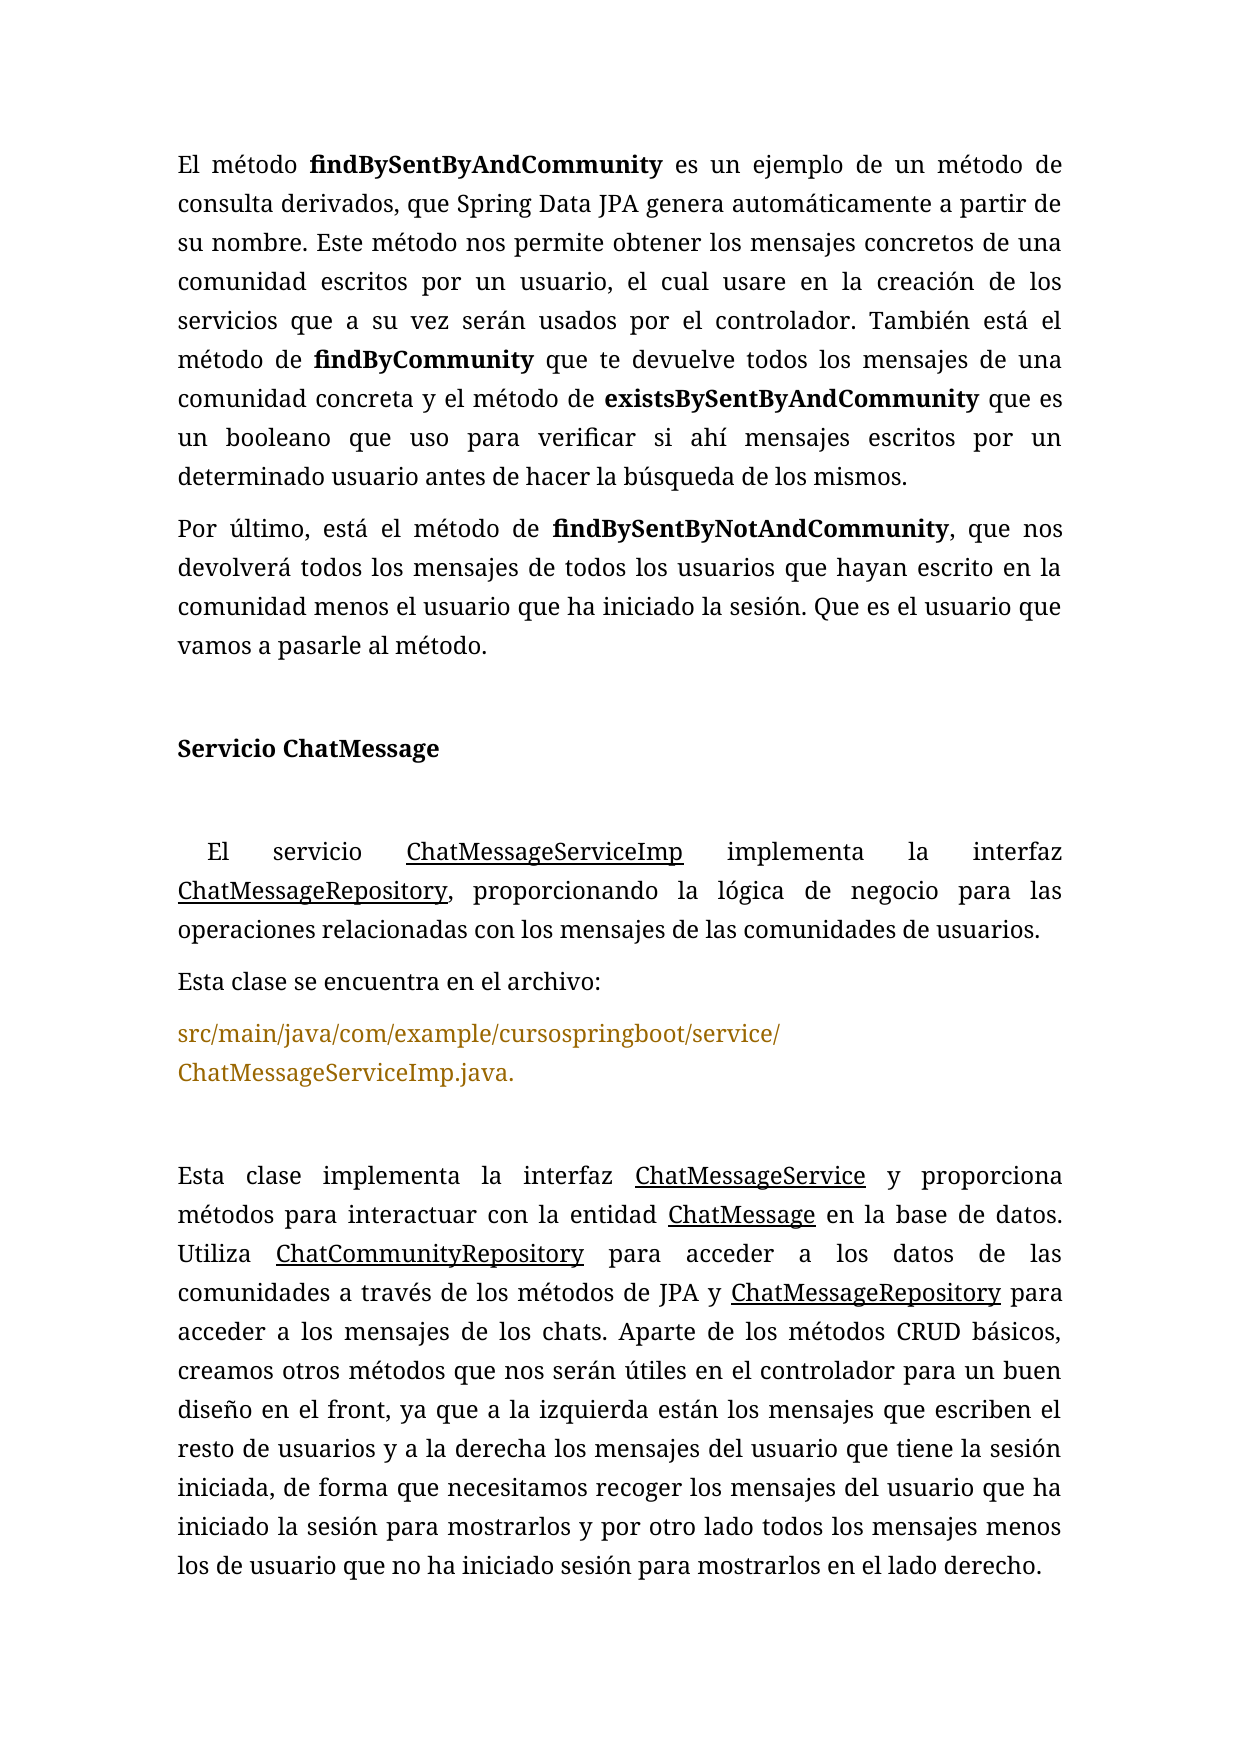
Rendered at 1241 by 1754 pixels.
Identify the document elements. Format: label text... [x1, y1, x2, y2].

text Esta clase se encuentra en el archivo: [177, 965, 1063, 997]
text src/main/java/com/example/cursospringboot/service/ChatMessageServiceImp.java. [177, 1016, 1063, 1088]
text Esta clase implementa la interfaz ChatMessageService y proporciona métodos para interactuar con la entidad ChatMessage en la base de datos. Utiliza ChatCommunityRepository para acceder a los datos de las comunidades a través de los métodos de JPA y ChatMessageRepository para acceder a los mensajes de los chats. Aparte de los métodos CRUD básicos, creamos otros métodos que nos serán útiles en el controlador para un buen diseño en el front, ya que a la izquierda están los mensajes que escriben el resto de usuarios y a la derecha los mensajes del usuario que tiene la sesión iniciada, de forma que necesitamos recoger los mensajes del usuario que ha iniciado la sesión para mostrarlos y por otro lado todos los mensajes menos los de usuario que no ha iniciado sesión para mostrarlos en el lado derecho. [177, 1158, 1063, 1582]
text Por último, está el método de findBySentByNotAndCommunity, que nos devolverá todos los mensajes de todos los usuarios que hayan escrito en la comunidad menos el usuario que ha iniciado la sesión. Que es el usuario que vamos a pasarle al método. [177, 512, 1063, 661]
text El servicio ChatMessageServiceImp implementa la interfaz ChatMessageRepository, proporcionando la lógica de negocio para las operaciones relacionadas con los mensajes de las comunidades de usuarios. [177, 835, 1063, 946]
text Servicio ChatMessage [177, 732, 1063, 764]
text El método findBySentByAndCommunity es un ejemplo de un método de consulta derivados, que Spring Data JPA genera automáticamente a partir de su nombre. Este método nos permite obtener los mensajes concretos de una comunidad escritos por un usuario, el cual usare en la creación de los servicios que a su vez serán usados por el controlador. También está el método de findByCommunity que te devuelve todos los mensajes de una comunidad concreta y el método de existsBySentByAndCommunity que es un booleano que uso para verificar si ahí mensajes escritos por un determinado usuario antes de hacer la búsqueda de los mismos. [177, 148, 1063, 493]
